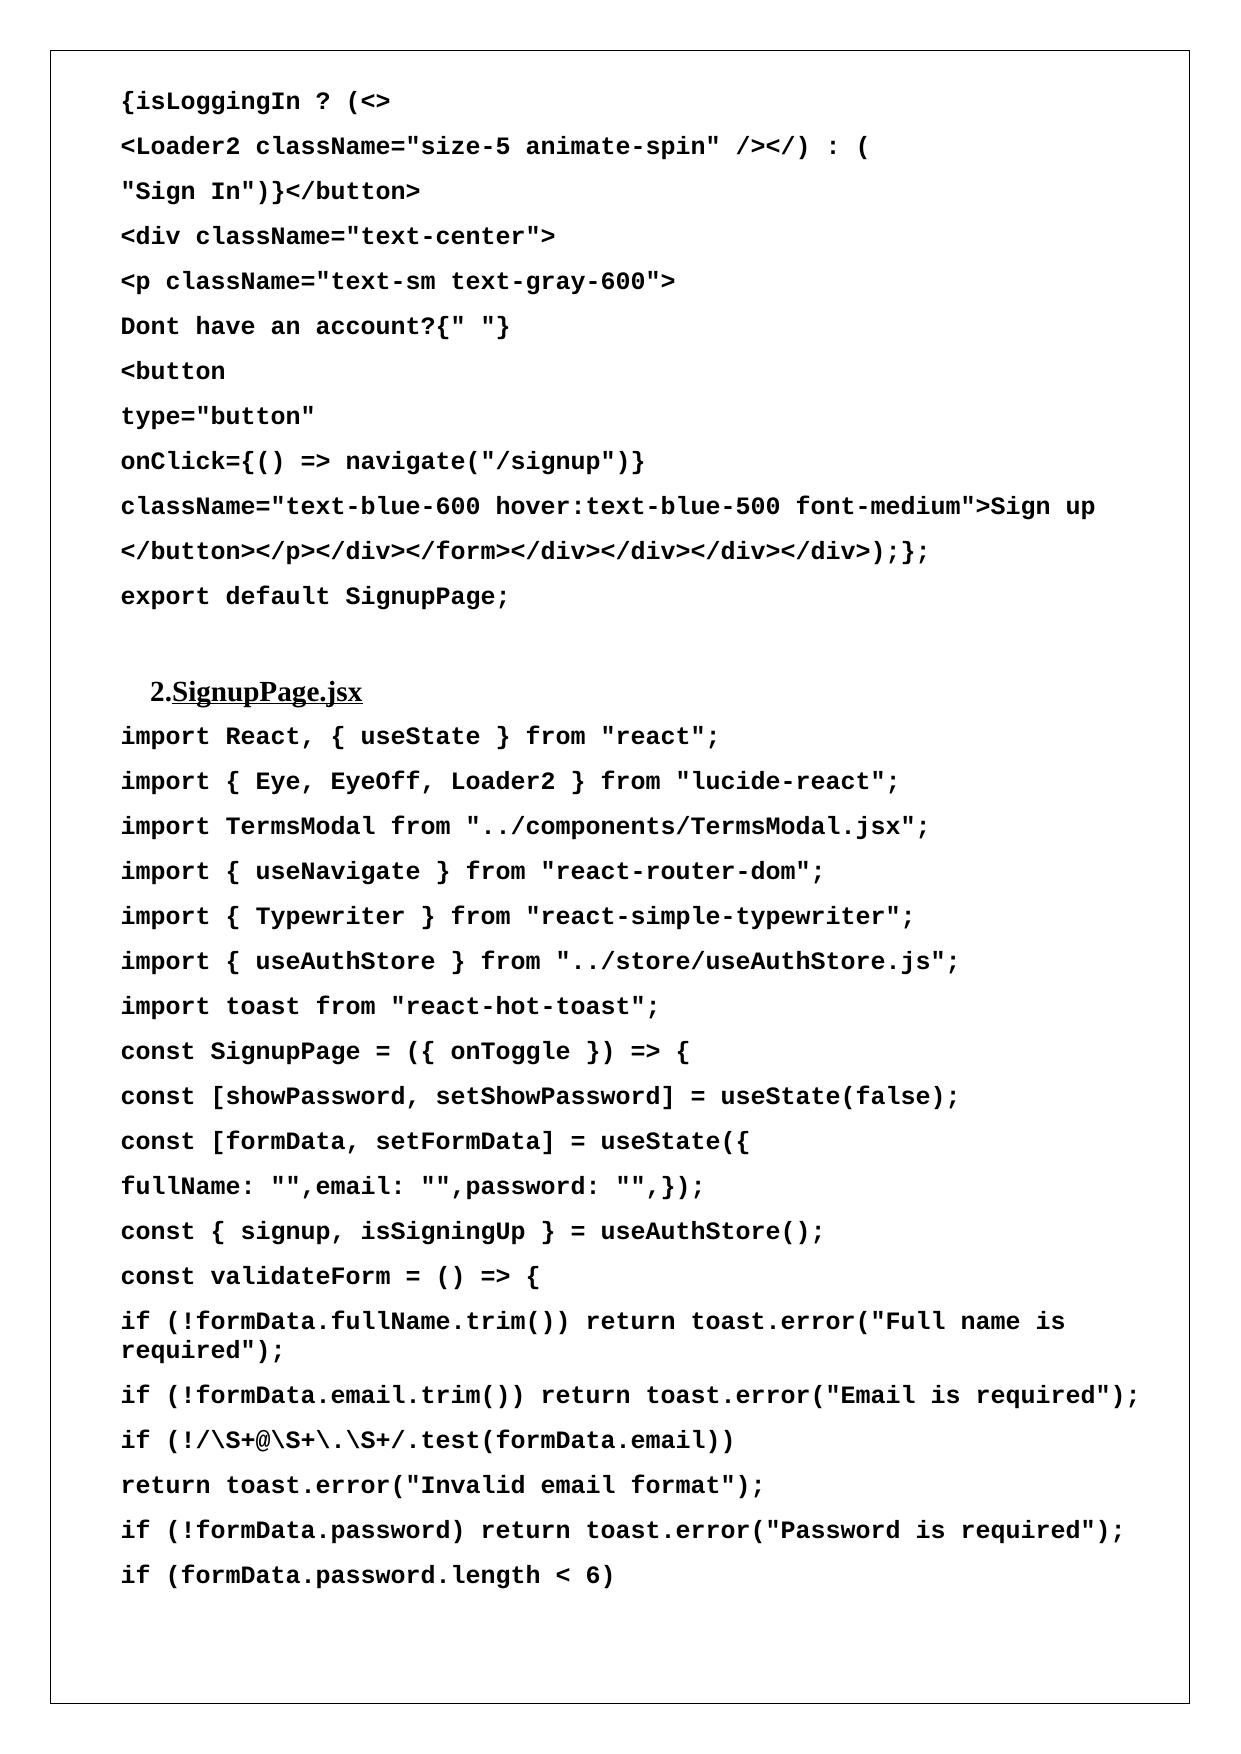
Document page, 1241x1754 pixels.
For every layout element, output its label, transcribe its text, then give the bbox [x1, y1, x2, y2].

text import { Typewriter } from "react-simple-typewriter"; [120, 904, 1154, 932]
text import { Eye, EyeOff, Loader2 } from "lucide-react"; [120, 769, 1154, 797]
text export default SignupPage; [120, 584, 1154, 612]
text import toast from "react-hot-toast"; [120, 994, 1154, 1022]
text className="text-blue-600 hover:text-blue-500 font-medium">Sign up [120, 494, 1154, 522]
text </button></p></div></form></div></div></div></div>);}; [120, 539, 1154, 567]
text const validateForm = () => { [120, 1264, 1154, 1292]
text if (!/\S+@\S+\.\S+/.test(formData.email)) [120, 1427, 1154, 1456]
text const { signup, isSigningUp } = useAuthStore(); [120, 1219, 1154, 1247]
text const [formData, setFormData] = useState({ [120, 1129, 1154, 1157]
text <p className="text-sm text-gray-600"> [120, 269, 1154, 297]
text <button [120, 359, 1154, 387]
text 2.SignupPage.jsx [150, 674, 1154, 707]
text Dont have an account?{" "} [120, 314, 1154, 342]
text if (!formData.email.trim()) return toast.error("Email is required"); [120, 1382, 1154, 1411]
text const SignupPage = ({ onToggle }) => { [120, 1039, 1154, 1067]
text fullName: "",email: "",password: "",}); [120, 1174, 1154, 1202]
text <Loader2 className="size-5 animate-spin" /></) : ( [120, 134, 1154, 162]
text type="button" [120, 404, 1154, 432]
text const [showPassword, setShowPassword] = useState(false); [120, 1084, 1154, 1112]
text import { useNavigate } from "react-router-dom"; [120, 859, 1154, 887]
text return toast.error("Invalid email format"); [120, 1472, 1154, 1501]
text import { useAuthStore } from "../store/useAuthStore.js"; [120, 949, 1154, 977]
text if (!formData.password) return toast.error("Password is required"); [120, 1517, 1154, 1546]
text if (!formData.fullName.trim()) return toast.error("Full name is required"); [120, 1309, 1154, 1366]
text import React, { useState } from "react"; [120, 724, 1154, 752]
text "Sign In")}</button> [120, 179, 1154, 207]
text import TermsModal from "../components/TermsModal.jsx"; [120, 814, 1154, 842]
text <div className="text-center"> [120, 224, 1154, 252]
text if (formData.password.length < 6) [120, 1562, 1154, 1591]
text {isLoggingIn ? (<> [120, 89, 1154, 117]
text onClick={() => navigate("/signup")} [120, 449, 1154, 477]
